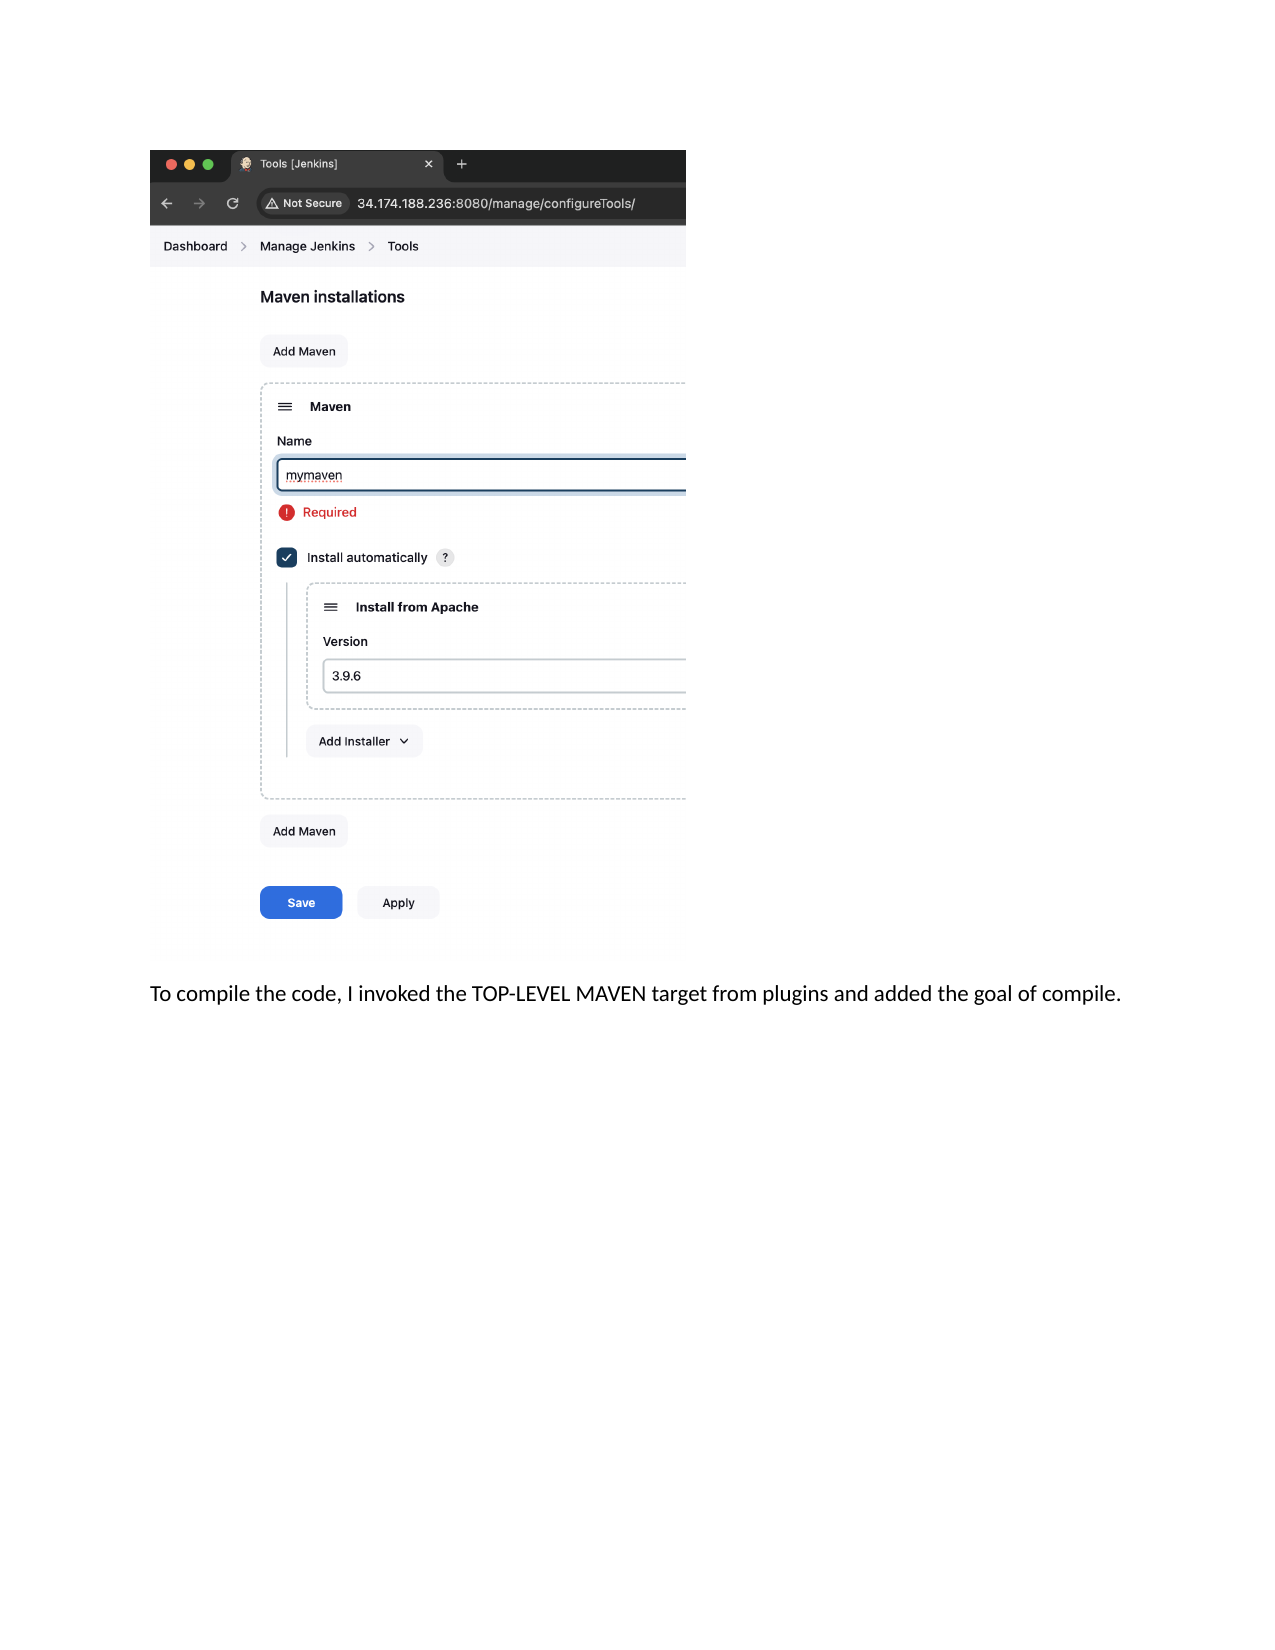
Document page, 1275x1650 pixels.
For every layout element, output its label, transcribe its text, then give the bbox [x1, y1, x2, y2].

text To compile the code, I invoked the TOP-LEVEL MAVEN target from plugins and added the goal of compile. [150, 979, 1125, 1008]
picture [150, 150, 686, 961]
